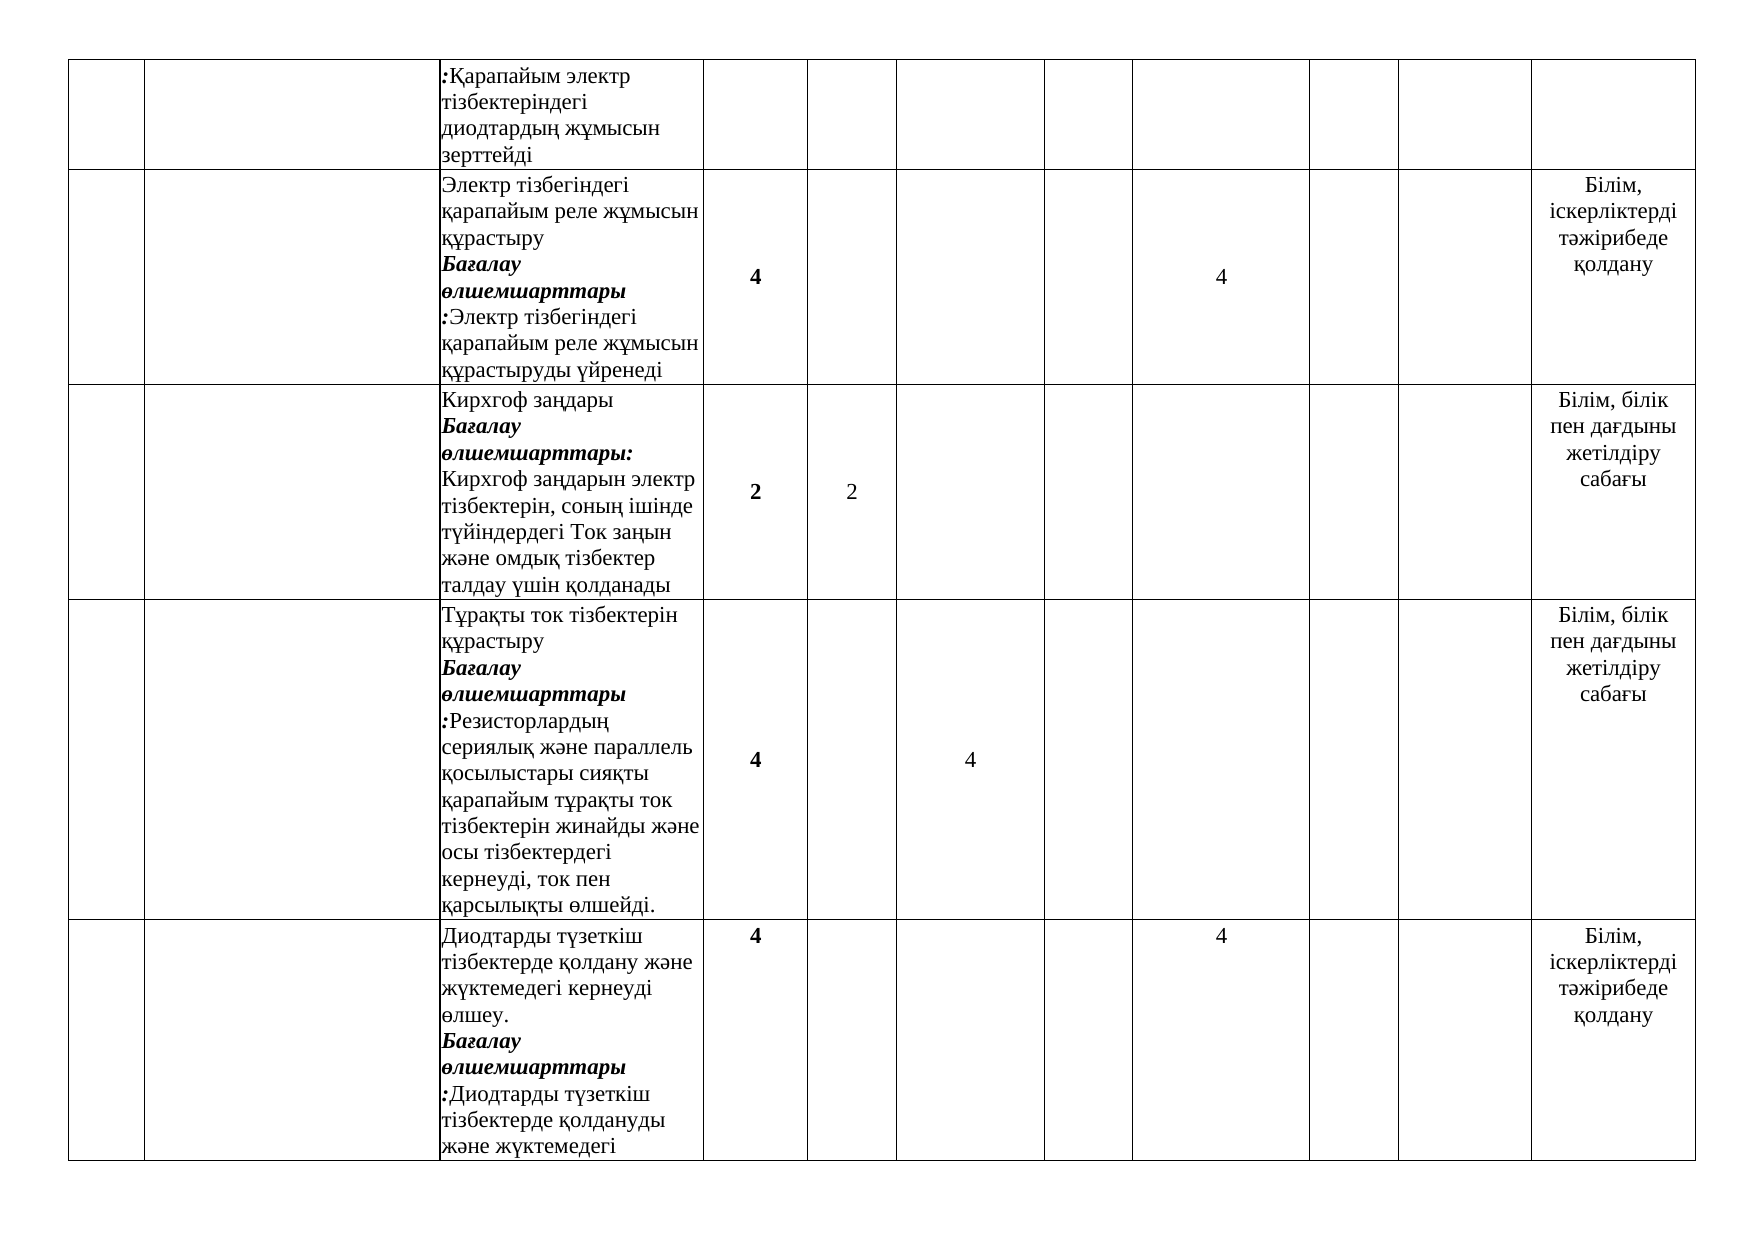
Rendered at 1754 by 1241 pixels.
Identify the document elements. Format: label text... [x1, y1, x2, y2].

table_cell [1532, 920, 1695, 1160]
table_cell [1399, 385, 1531, 599]
table_cell [1310, 385, 1398, 599]
table_cell 4 [704, 170, 807, 384]
table_cell 4 [1133, 920, 1309, 1160]
table_cell [1399, 60, 1531, 169]
table_cell [897, 385, 1044, 599]
table_cell [808, 600, 896, 919]
table_cell [1310, 600, 1398, 919]
table_cell [1045, 600, 1132, 919]
table_cell Электр тізбегіндегі қарапайым реле жұмысын құрастыру Бағалау өлшемшарттары:Электр тізбегіндегі қарапайым реле жұмысын құрастыруды үйренеді [441, 170, 703, 384]
table_cell [1133, 600, 1309, 919]
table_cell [1532, 60, 1695, 169]
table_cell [441, 60, 703, 169]
table_cell [1310, 60, 1398, 169]
table_cell 2 [808, 385, 896, 599]
table_cell [145, 600, 439, 919]
table_cell [69, 385, 144, 599]
table_cell [69, 600, 144, 919]
table_cell [1310, 920, 1398, 1160]
table_cell [145, 60, 439, 169]
table_cell Білім, іскерліктерді тәжірибеде қолдану [1532, 170, 1695, 384]
table_cell 4 [897, 600, 1044, 919]
table_cell [808, 920, 896, 1160]
table_cell [1045, 920, 1132, 1160]
table_cell [1045, 170, 1132, 384]
table_cell [1045, 60, 1132, 169]
table_cell [1045, 385, 1132, 599]
table_cell [1133, 60, 1309, 169]
table_cell [1310, 170, 1398, 384]
table_cell [69, 920, 144, 1160]
table_cell 4 [704, 600, 807, 919]
table_cell [808, 170, 896, 384]
table_cell [1133, 385, 1309, 599]
table_cell 2 [704, 385, 807, 599]
table_cell [897, 920, 1044, 1160]
table_cell 4 [704, 920, 807, 1160]
table_cell Білім, білік пен дағдыны жетілдіру сабағы [1532, 600, 1695, 919]
table_cell [145, 385, 439, 599]
table_cell [1399, 170, 1531, 384]
table_cell Білім, білік пен дағдыны жетілдіру сабағы [1532, 385, 1695, 599]
table_cell [808, 60, 896, 169]
table_cell [897, 170, 1044, 384]
table_cell [145, 170, 439, 384]
table_cell [1399, 920, 1531, 1160]
table_cell Тұрақты ток тізбектерін құрастыру Бағалау өлшемшарттары:Резисторлардың сериялық және параллель қосылыстары сияқты қарапайым тұрақты ток тізбектерін жинайды және осы тізбектердегі кернеуді, ток пен қарсылықты өлшейді. [441, 600, 703, 919]
table_cell [145, 920, 439, 1160]
table_cell 4 [1133, 170, 1309, 384]
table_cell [441, 920, 703, 1160]
table_cell [1399, 600, 1531, 919]
table_cell [69, 170, 144, 384]
table_cell 4 [704, 60, 807, 169]
table_cell [69, 60, 144, 169]
table_cell Кирхгоф заңдары Бағалау өлшемшарттары: Кирхгоф заңдарын электр тізбектерін, соның ішінде түйіндердегі Ток заңын және омдық тізбектер талдау үшін қолданады [441, 385, 703, 599]
table_cell 4 [897, 60, 1044, 169]
